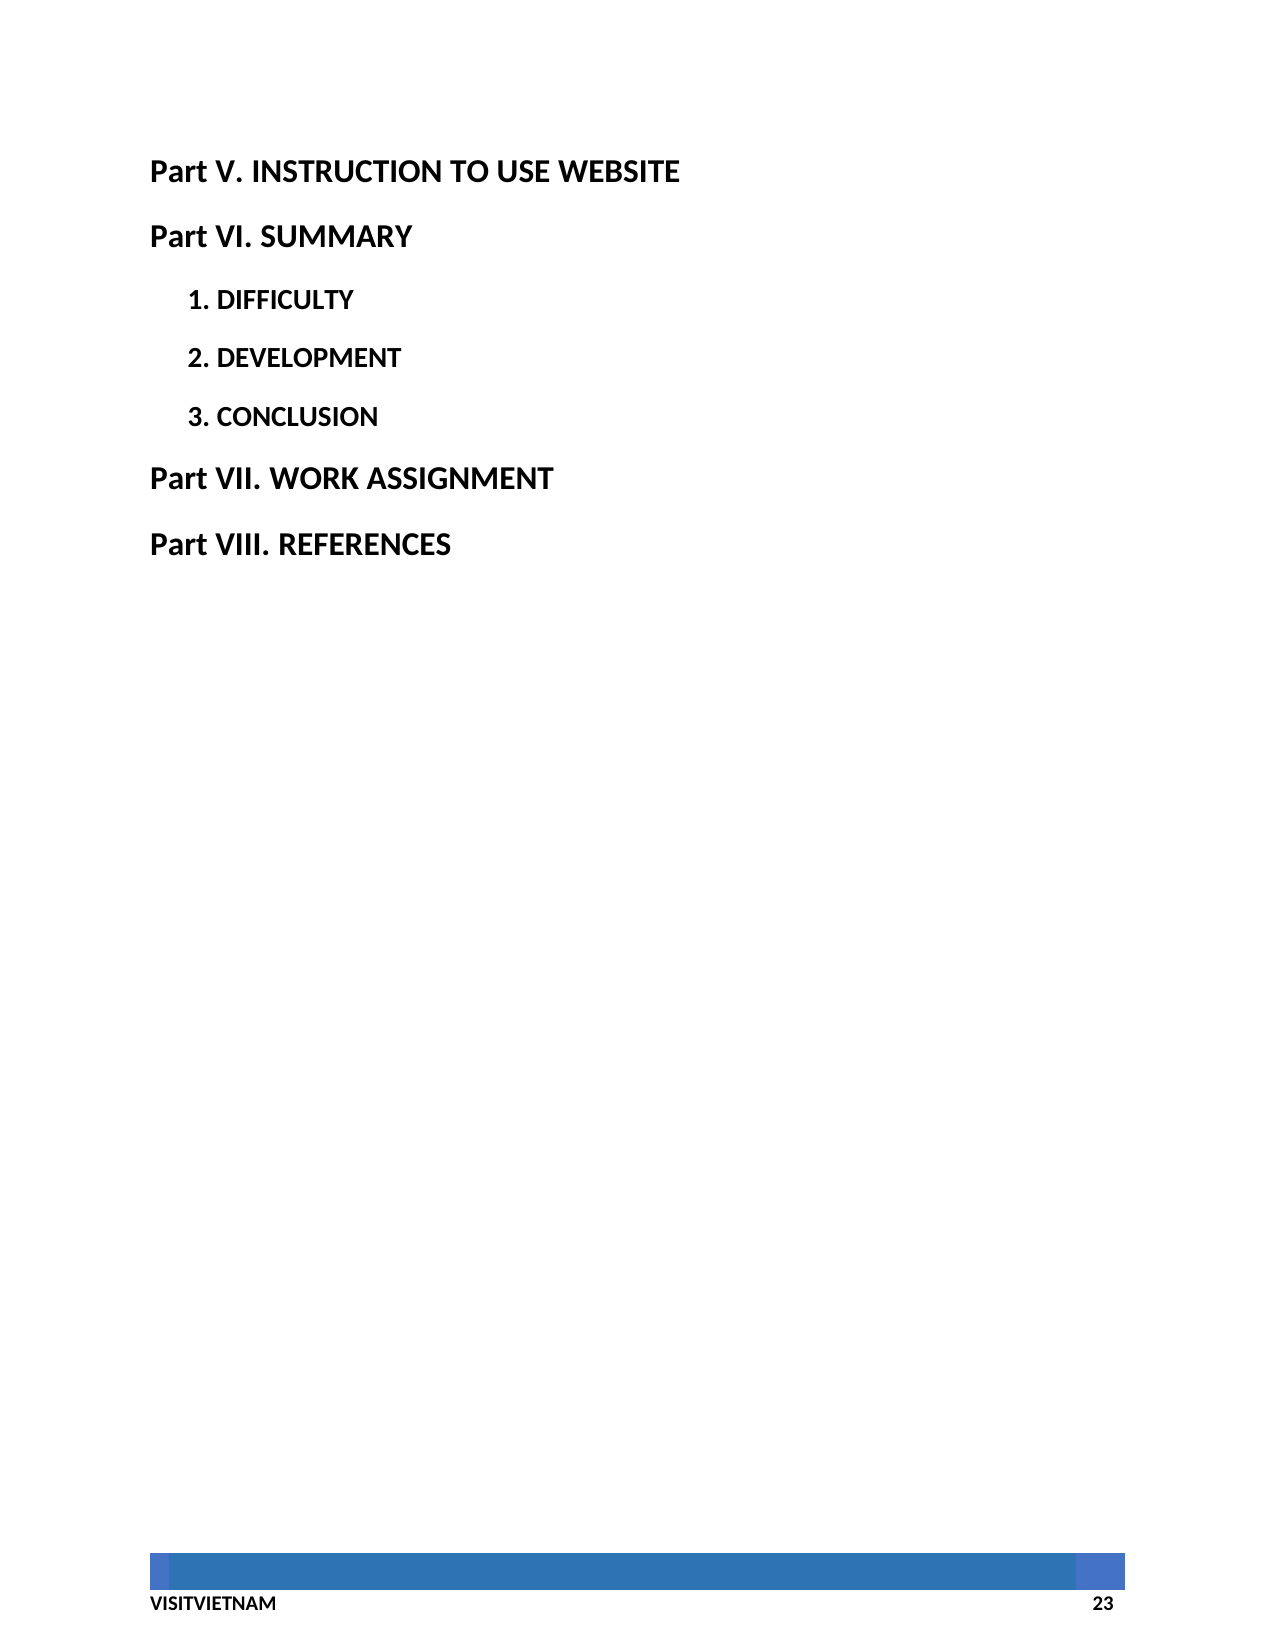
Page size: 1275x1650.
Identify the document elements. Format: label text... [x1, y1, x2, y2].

text WORK ASSIGNMENT [150, 457, 1125, 498]
text CONCLUSION [187, 398, 1125, 434]
text DIFFICULTY [187, 281, 1125, 316]
text SUMMARY [150, 215, 1125, 256]
text DEVELOPMENT [187, 339, 1125, 375]
text REFERENCES [150, 522, 1125, 563]
text INSTRUCTION TO USE WEBSITE [150, 150, 1125, 191]
